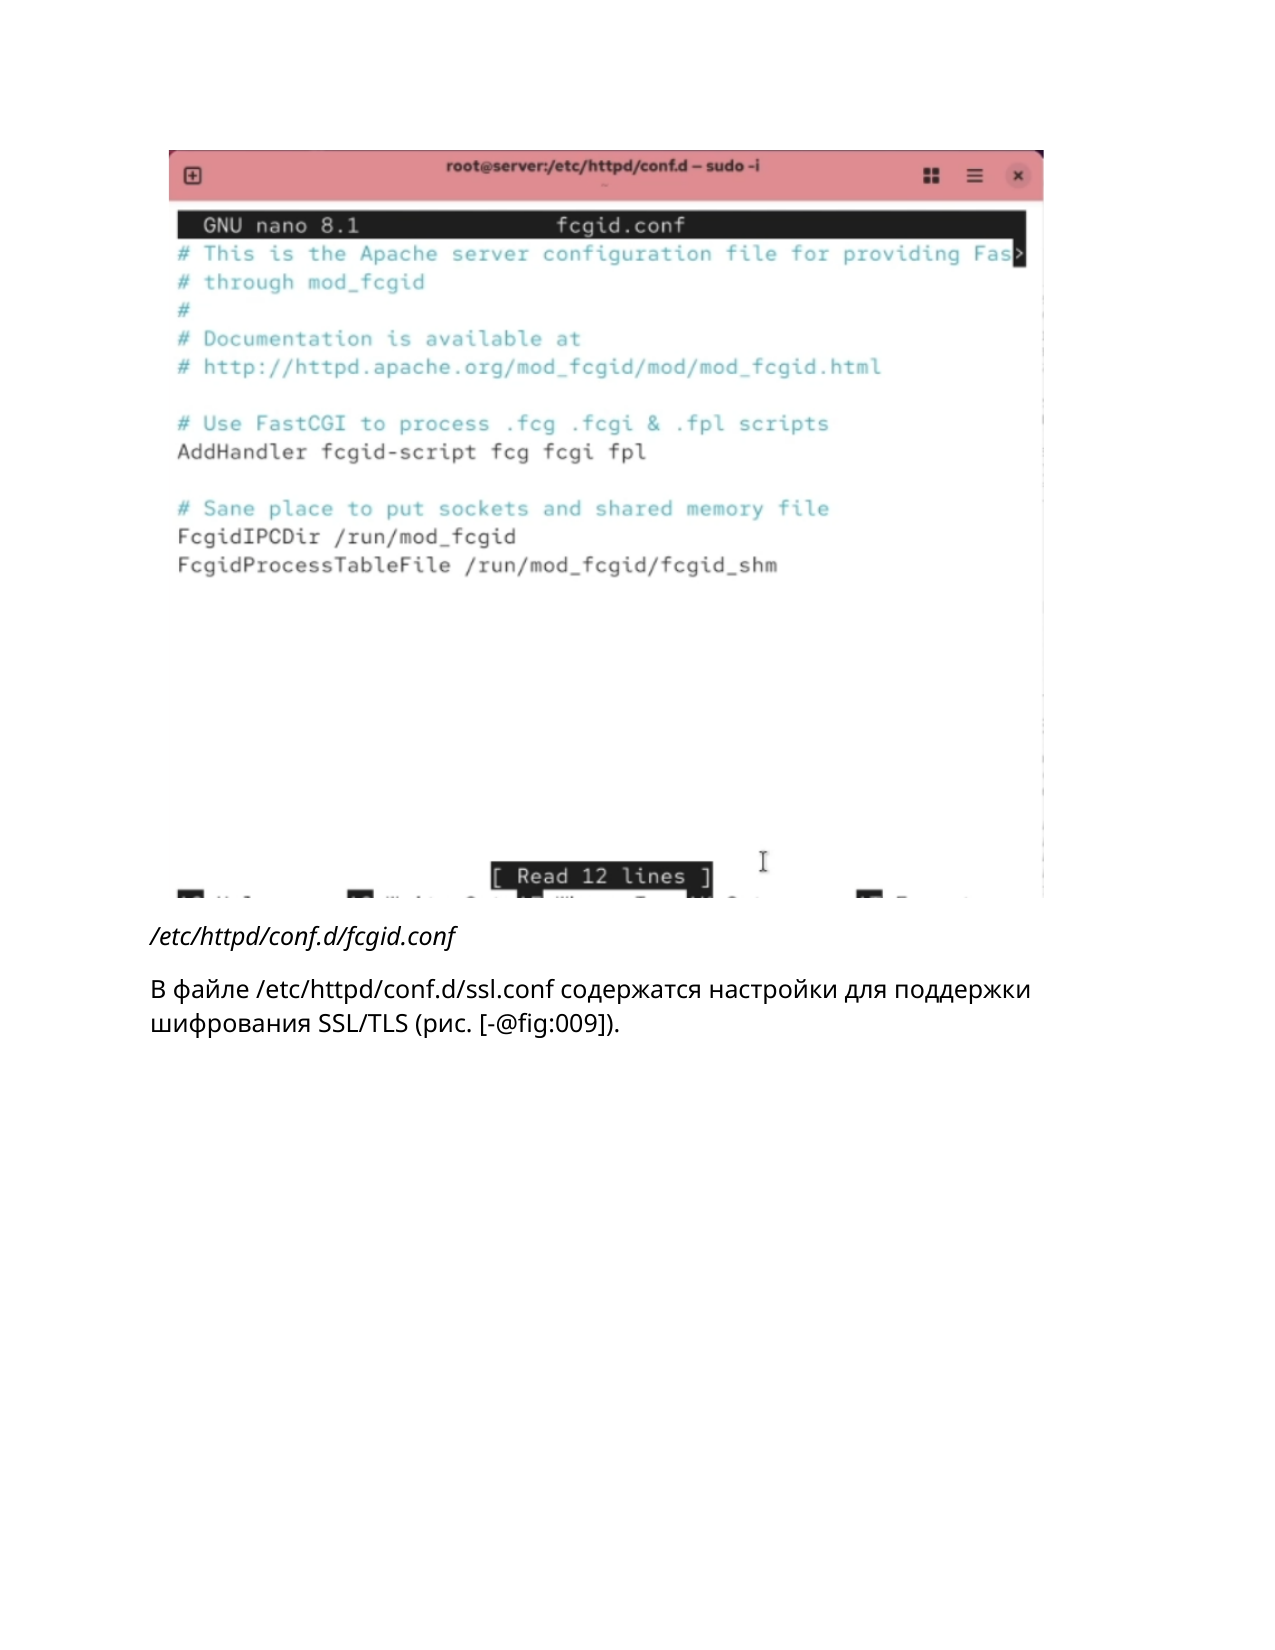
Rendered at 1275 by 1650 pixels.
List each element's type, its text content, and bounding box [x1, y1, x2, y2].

text /etc/httpd/conf.d/fcgid.conf [150, 918, 1125, 952]
text В файле /etc/httpd/conf.d/ssl.conf содержатся настройки для поддержки шифрования SSL/TLS (рис. [-@fig:009]). [150, 971, 1125, 1039]
picture [168, 150, 1044, 898]
